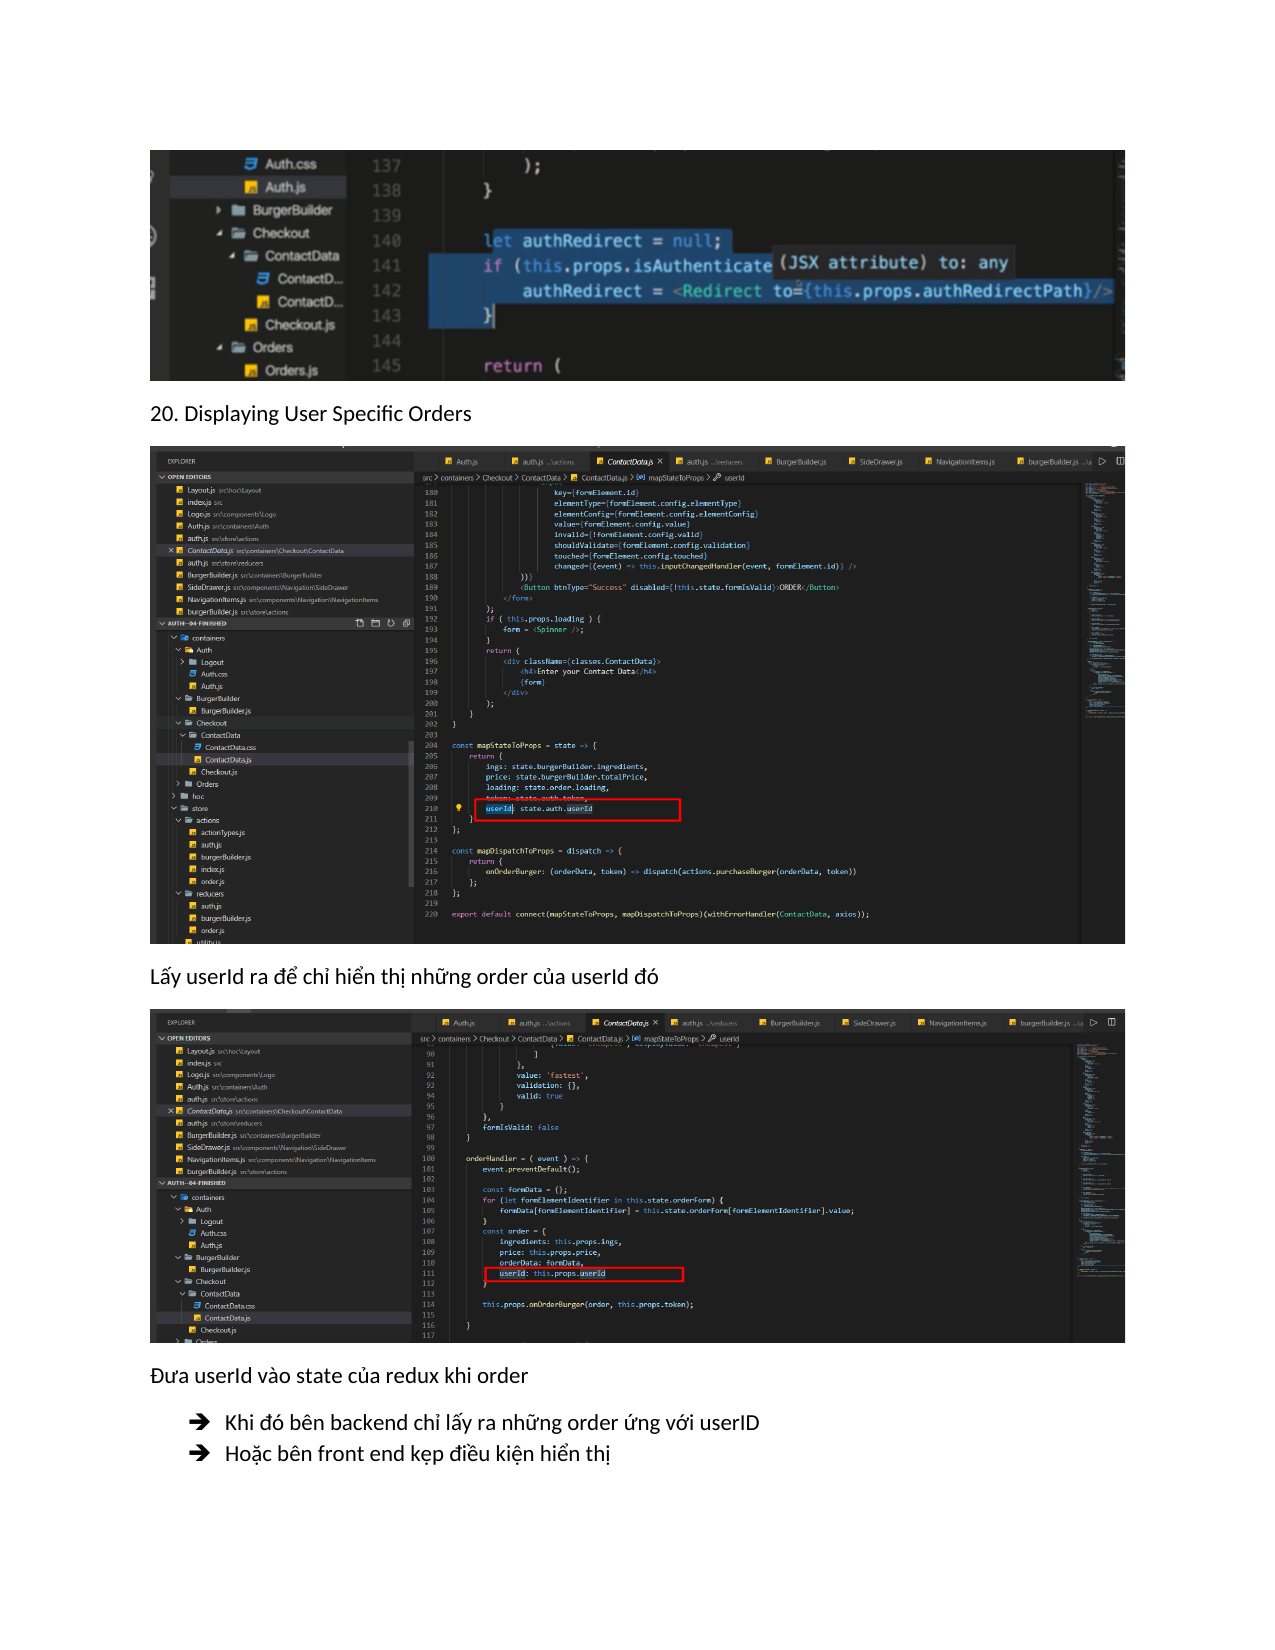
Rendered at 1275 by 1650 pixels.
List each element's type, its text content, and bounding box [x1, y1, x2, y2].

text Lấy userId ra để chỉ hiển thị những order của userId đó [150, 962, 1125, 990]
picture [150, 446, 1125, 944]
text Đưa userId vào state của redux khi order [150, 1362, 1125, 1390]
text 20. Displaying User Specific Orders [150, 399, 1125, 427]
picture [150, 1009, 1125, 1343]
list Hoặc bên front end kẹp điều kiện hiển thị [187, 1439, 1125, 1467]
list Khi đó bên backend chỉ lấy ra những order ứng với userID [187, 1408, 1125, 1437]
picture [150, 150, 1125, 381]
